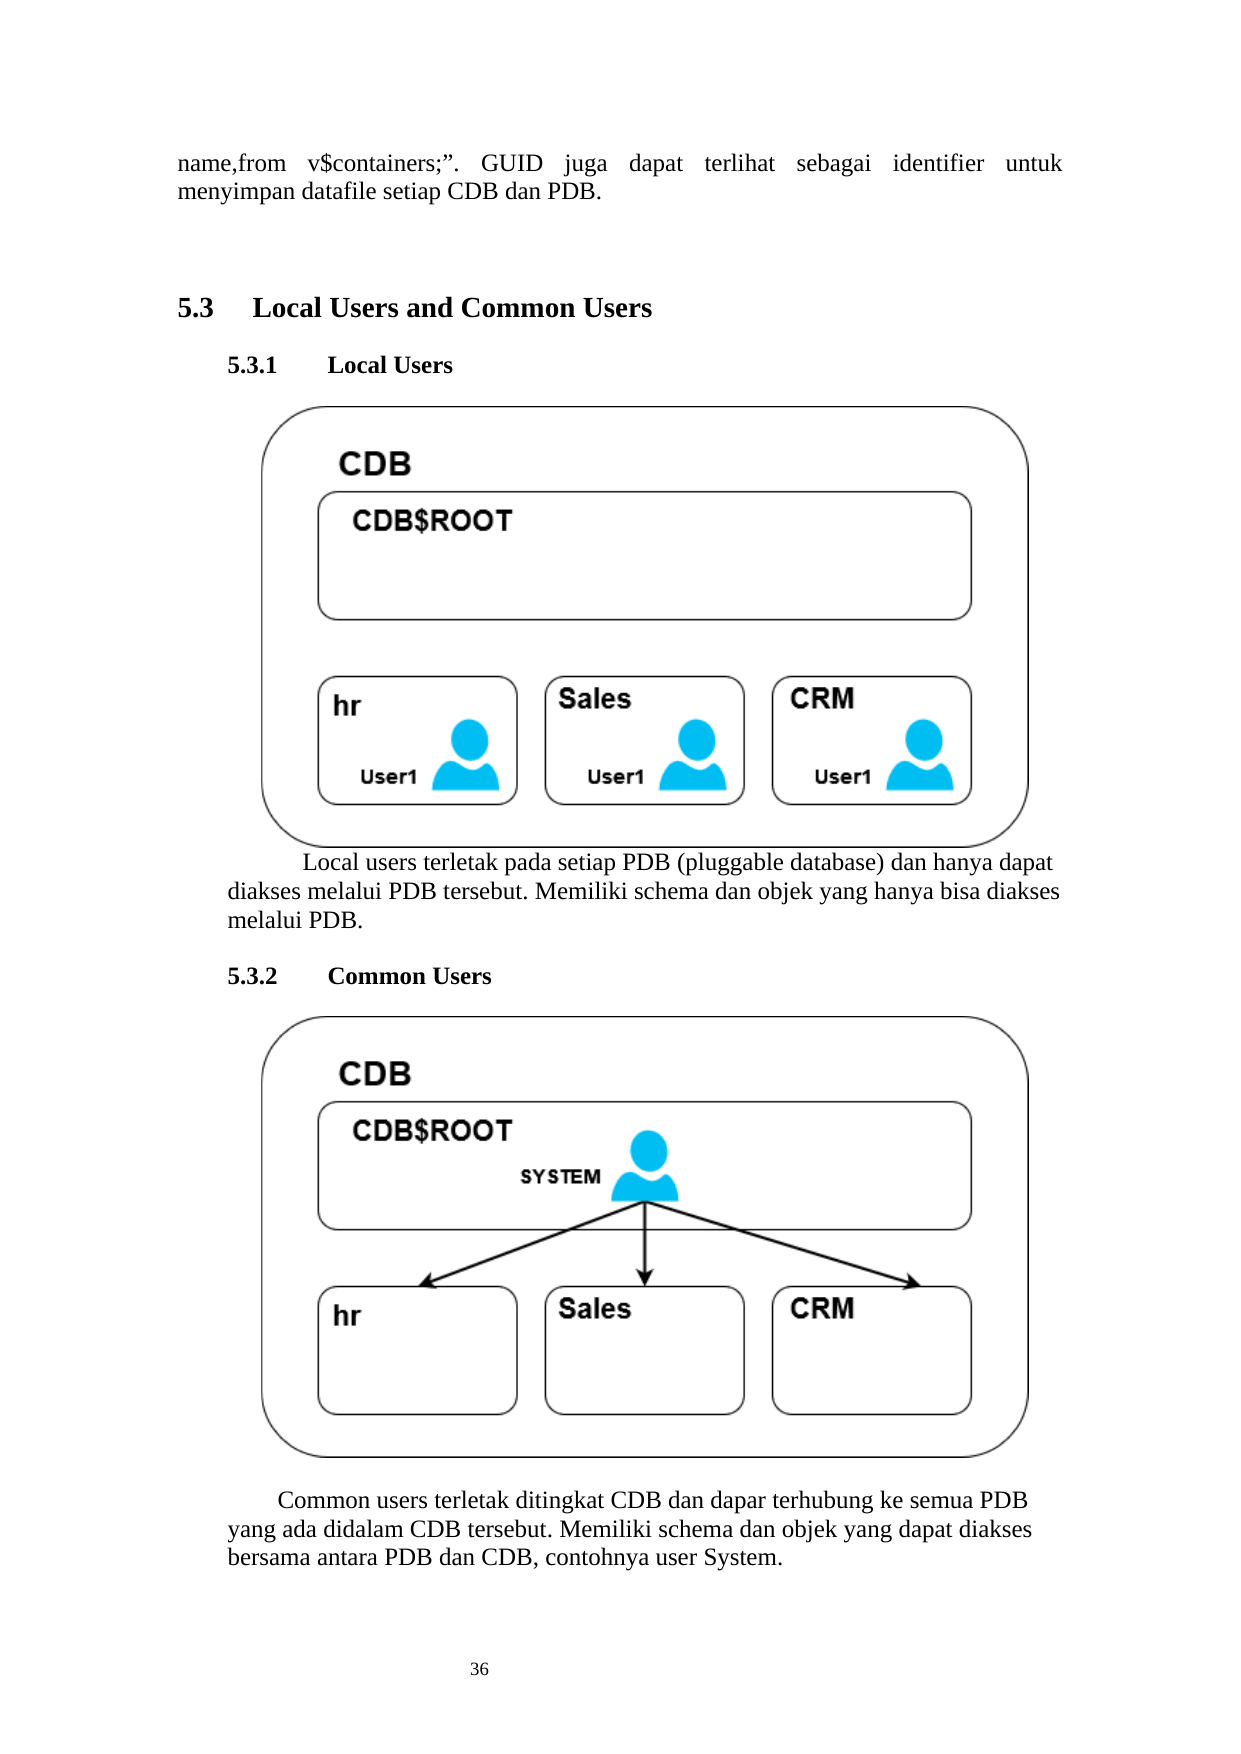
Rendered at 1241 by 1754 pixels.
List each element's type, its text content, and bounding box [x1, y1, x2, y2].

subtitle Local Users [227, 350, 1063, 379]
picture [261, 1016, 1029, 1458]
text Local users terletak pada setiap PDB (pluggable database) dan hanya dapat diakses melalui PDB tersebut. Memiliki schema dan objek yang hanya bisa diakses melalui PDB. [227, 847, 1063, 934]
subtitle Local Users and Common Users [177, 290, 1063, 323]
text Common users terletak ditingkat CDB dan dapar terhubung ke semua PDB yang ada didalam CDB tersebut. Memiliki schema dan objek yang dapat diakses bersama antara PDB dan CDB, contohnya user System. [227, 1485, 1063, 1571]
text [177, 148, 1063, 205]
subtitle Common Users [227, 961, 1063, 989]
picture [261, 406, 1029, 848]
